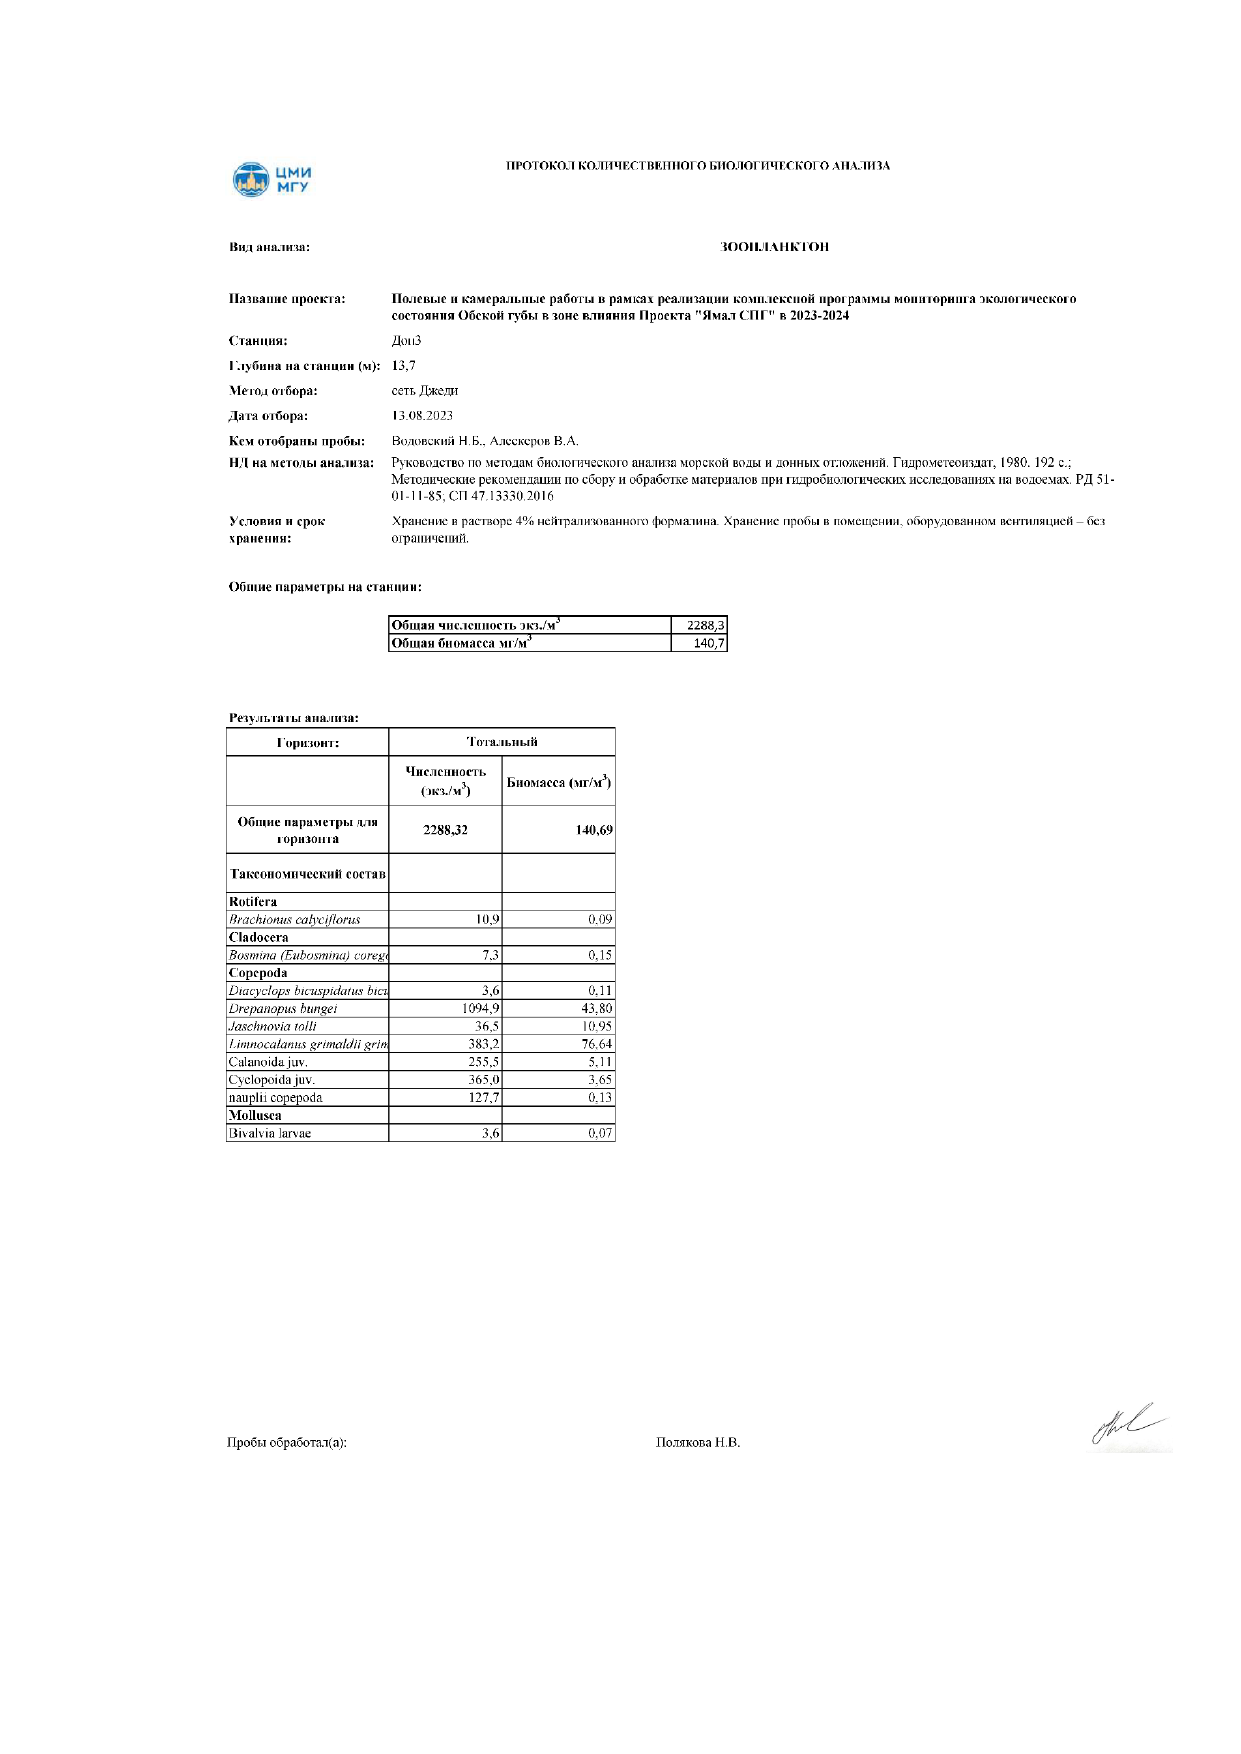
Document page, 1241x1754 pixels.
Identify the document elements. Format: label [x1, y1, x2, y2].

picture [177, 118, 1182, 1538]
